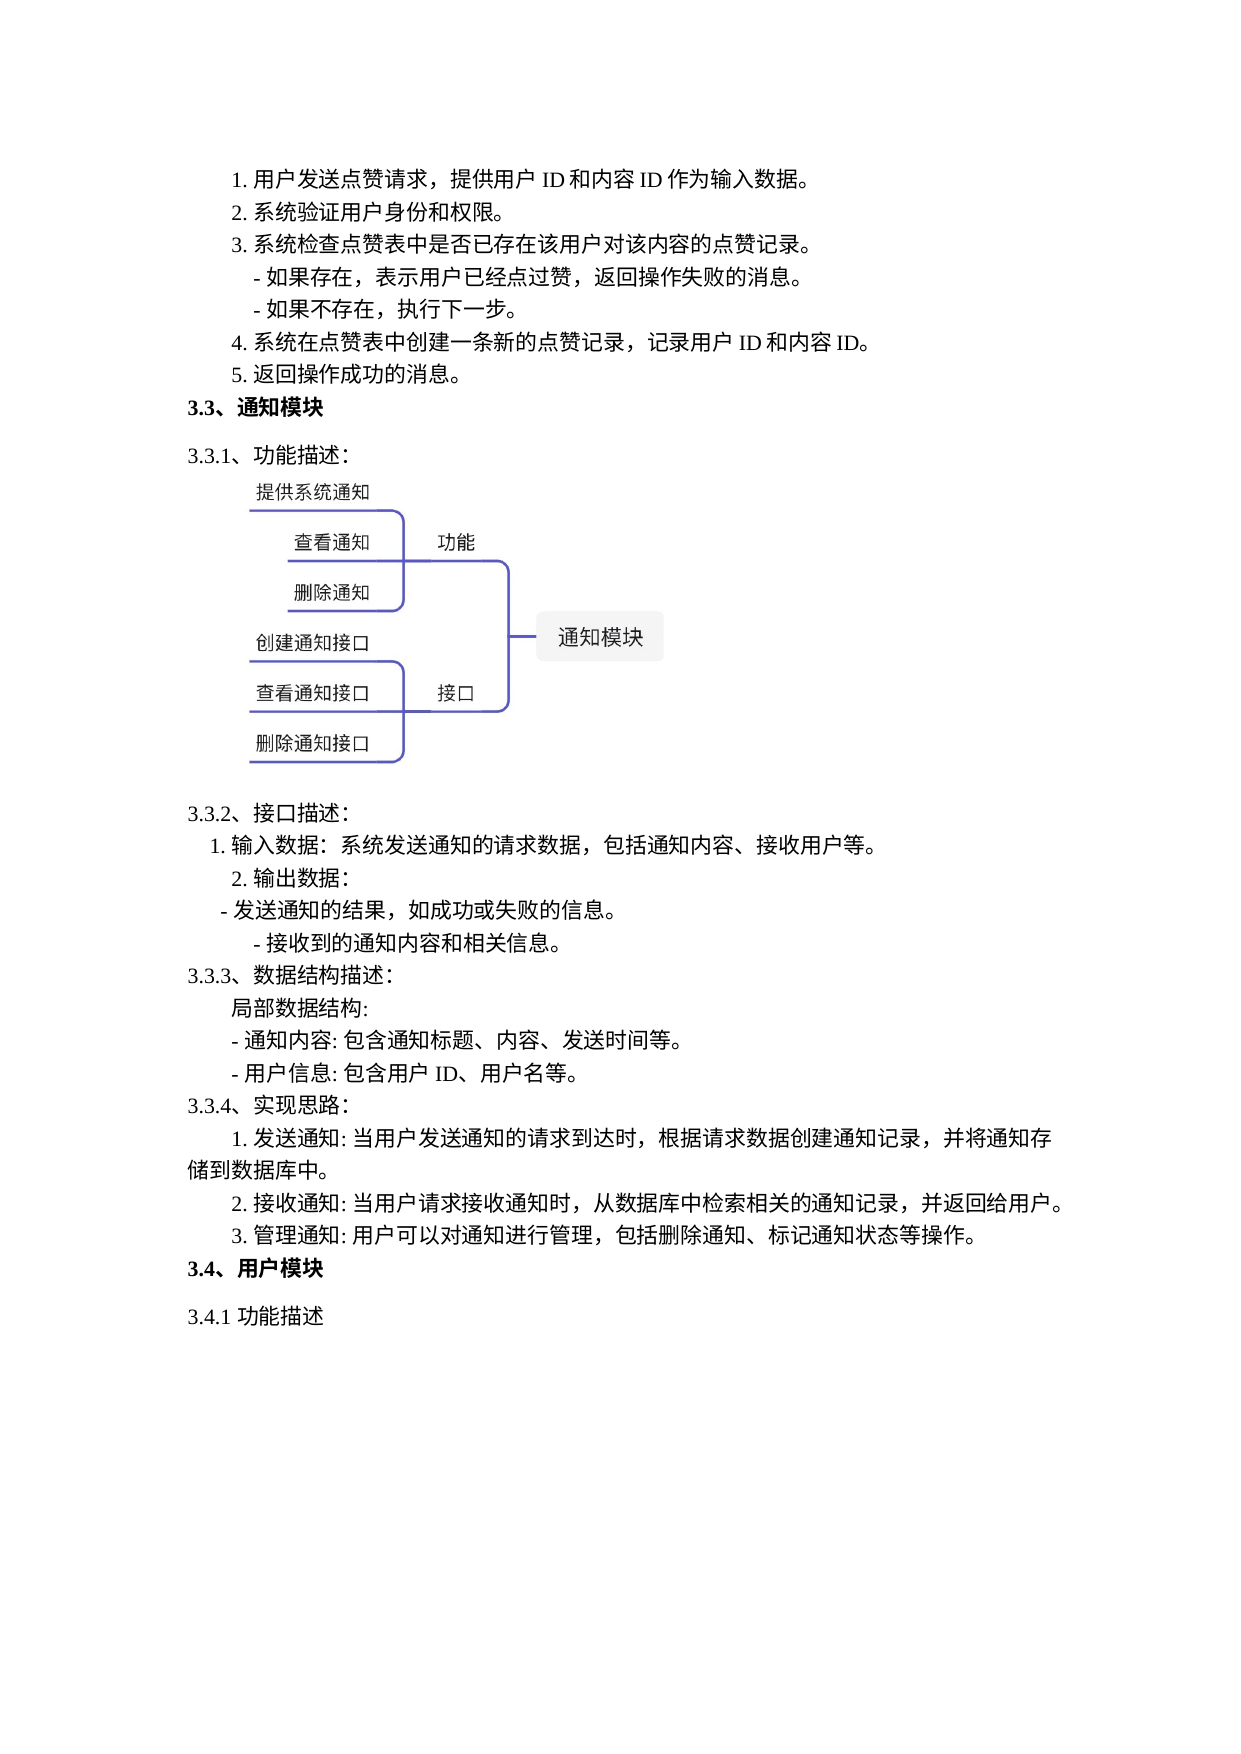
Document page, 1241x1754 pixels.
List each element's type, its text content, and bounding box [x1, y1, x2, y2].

text - 发送通知的结果，如成功或失败的信息。 [187, 893, 1053, 925]
text - 通知内容: 包含通知标题、内容、发送时间等。 [187, 1023, 1053, 1055]
text 3. 管理通知: 用户可以对通知进行管理，包括删除通知、标记通知状态等操作。 [187, 1218, 1053, 1250]
text 3.3.1、功能描述： [187, 438, 1053, 470]
text 3.4、用户模块 [187, 1250, 1053, 1283]
text - 如果不存在，执行下一步。 [187, 292, 1053, 324]
text 5. 返回操作成功的消息。 [187, 357, 1053, 389]
text 2. 输出数据： [187, 860, 1053, 893]
text 3.3.4、实现思路： [187, 1088, 1053, 1120]
text 1. 输入数据：系统发送通知的请求数据，包括通知内容、接收用户等。 [187, 828, 1053, 860]
text - 用户信息: 包含用户ID、用户名等。 [187, 1055, 1053, 1088]
text 2. 接收通知: 当用户请求接收通知时，从数据库中检索相关的通知记录，并返回给用户。 [187, 1185, 1053, 1218]
text 2. 系统验证用户身份和权限。 [187, 194, 1053, 227]
text 4. 系统在点赞表中创建一条新的点赞记录，记录用户ID和内容ID。 [187, 324, 1053, 357]
text 3.3.3、数据结构描述： [187, 958, 1053, 990]
text 3.3、通知模块 [187, 389, 1053, 422]
text 3.4.1 功能描述 [187, 1299, 1053, 1331]
text 1. 发送通知: 当用户发送通知的请求到达时，根据请求数据创建通知记录，并将通知存储到数据库中。 [187, 1120, 1053, 1185]
picture [231, 470, 664, 775]
text 局部数据结构: [187, 990, 1053, 1023]
text - 如果存在，表示用户已经点过赞，返回操作失败的消息。 [187, 259, 1053, 292]
text 1. 用户发送点赞请求，提供用户ID和内容ID作为输入数据。 [187, 162, 1053, 194]
text 3. 系统检查点赞表中是否已存在该用户对该内容的点赞记录。 [187, 227, 1053, 259]
text - 接收到的通知内容和相关信息。 [187, 925, 1053, 958]
text 3.3.2、接口描述： [187, 795, 1053, 828]
